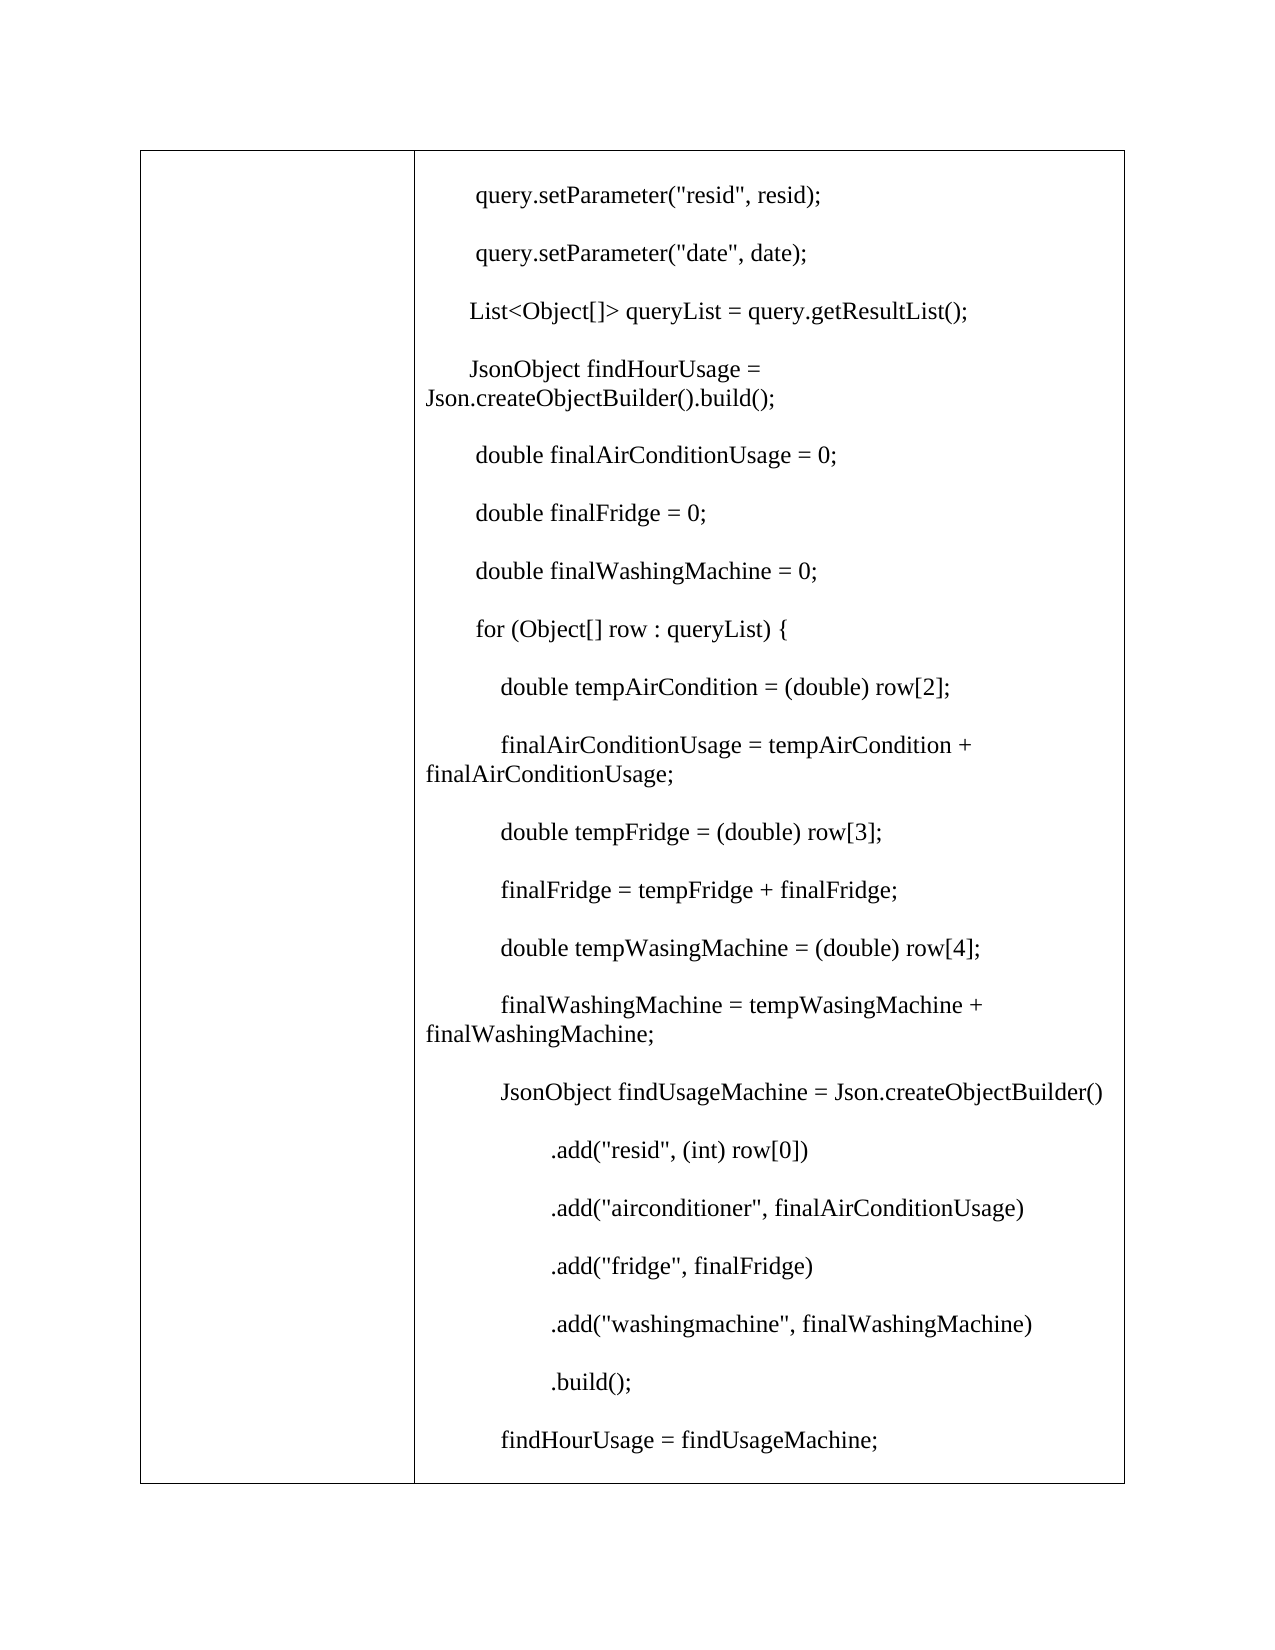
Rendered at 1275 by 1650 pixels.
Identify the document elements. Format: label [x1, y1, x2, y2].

table_cell [141, 151, 414, 1483]
table_cell [415, 151, 1124, 1483]
